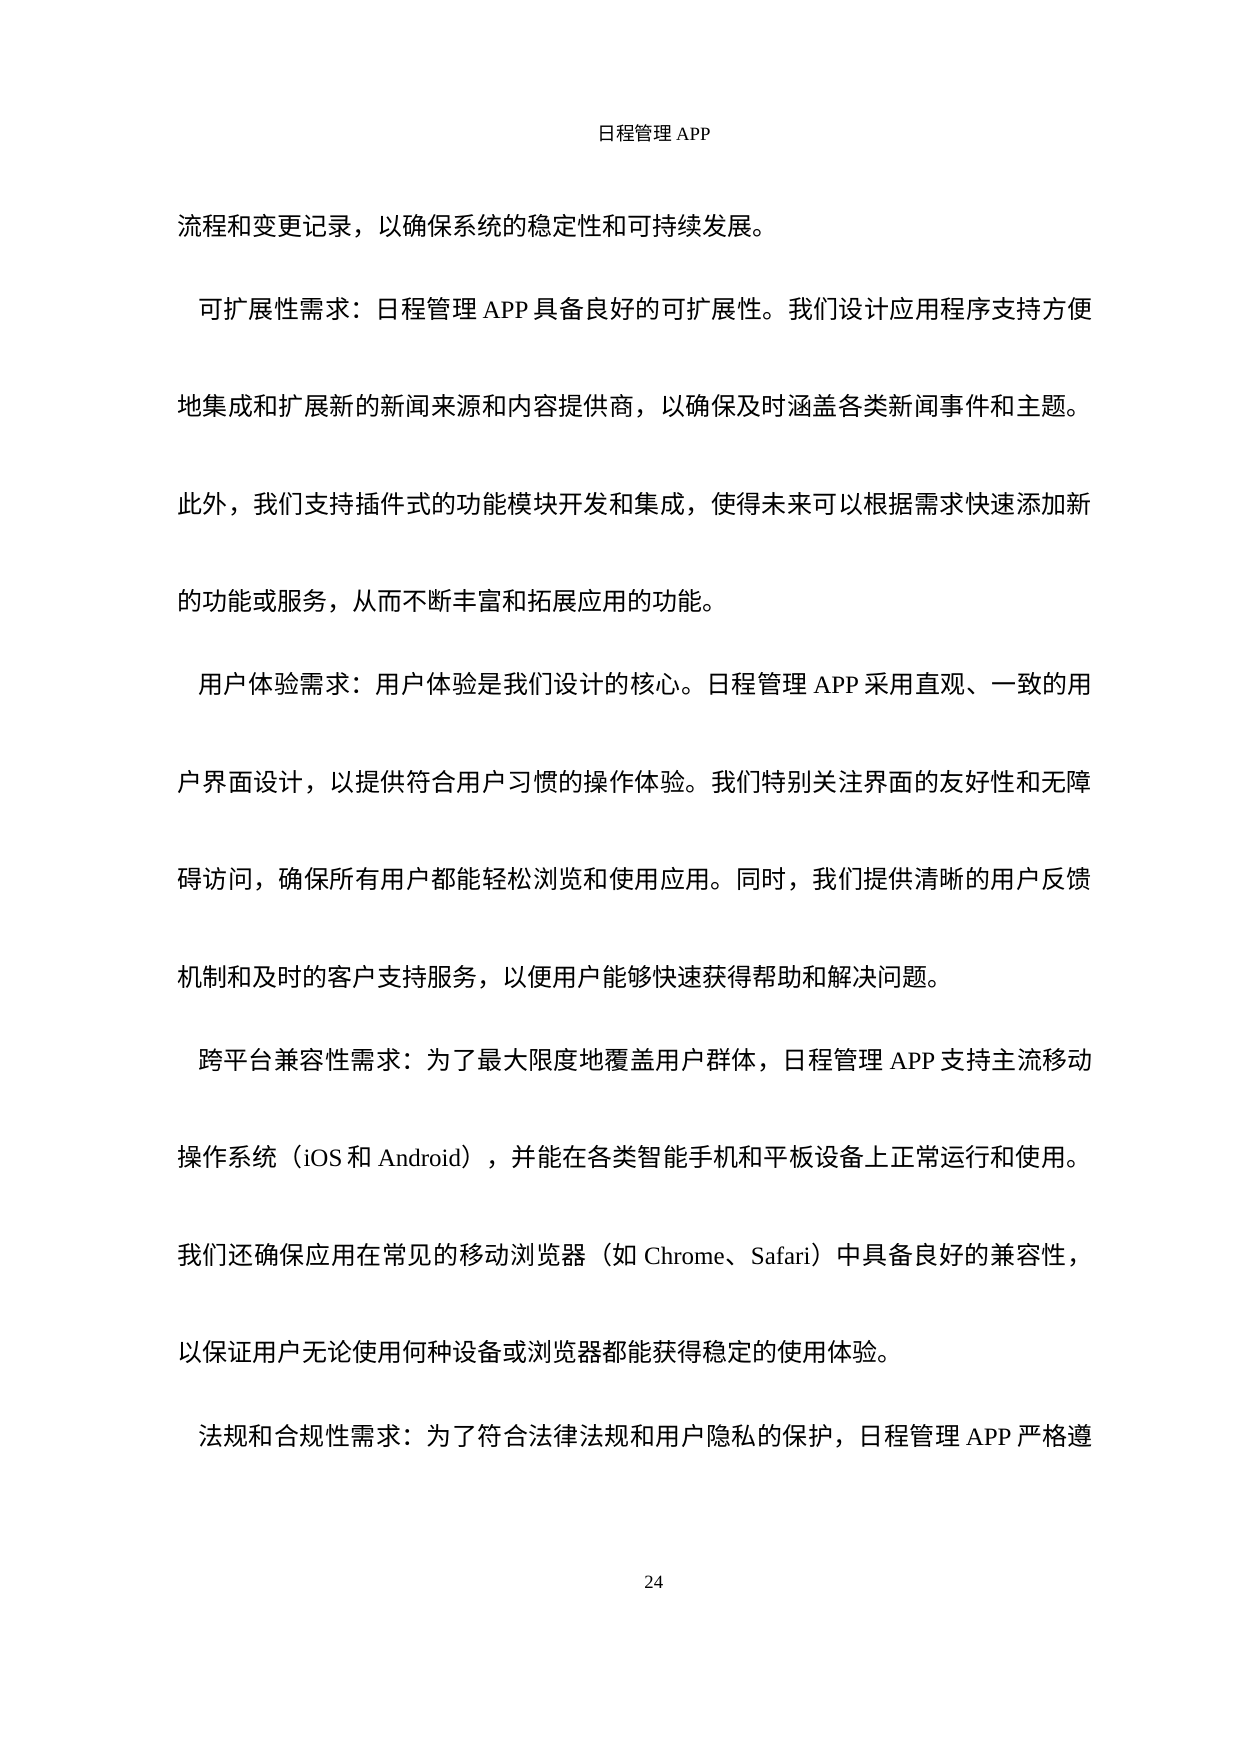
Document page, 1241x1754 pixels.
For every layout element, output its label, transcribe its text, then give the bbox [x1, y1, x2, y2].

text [177, 192, 1093, 257]
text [177, 1402, 1093, 1467]
text 跨平台兼容性需求：为了最大限度地覆盖用户群体，日程管理APP支持主流移动操作系统（iOS和Android），并能在各类智能手机和平板设备上正常运行和使用。我们还确保应用在常见的移动浏览器（如Chrome、Safari）中具备良好的兼容性，以保证用户无论使用何种设备或浏览器都能获得稳定的使用体验。 [177, 1026, 1093, 1383]
text 可扩展性需求：日程管理APP具备良好的可扩展性。我们设计应用程序支持方便地集成和扩展新的新闻来源和内容提供商，以确保及时涵盖各类新闻事件和主题。此外，我们支持插件式的功能模块开发和集成，使得未来可以根据需求快速添加新的功能或服务，从而不断丰富和拓展应用的功能。 [177, 275, 1093, 632]
text 用户体验需求：用户体验是我们设计的核心。日程管理APP采用直观、一致的用户界面设计，以提供符合用户习惯的操作体验。我们特别关注界面的友好性和无障碍访问，确保所有用户都能轻松浏览和使用应用。同时，我们提供清晰的用户反馈机制和及时的客户支持服务，以便用户能够快速获得帮助和解决问题。 [177, 650, 1093, 1008]
